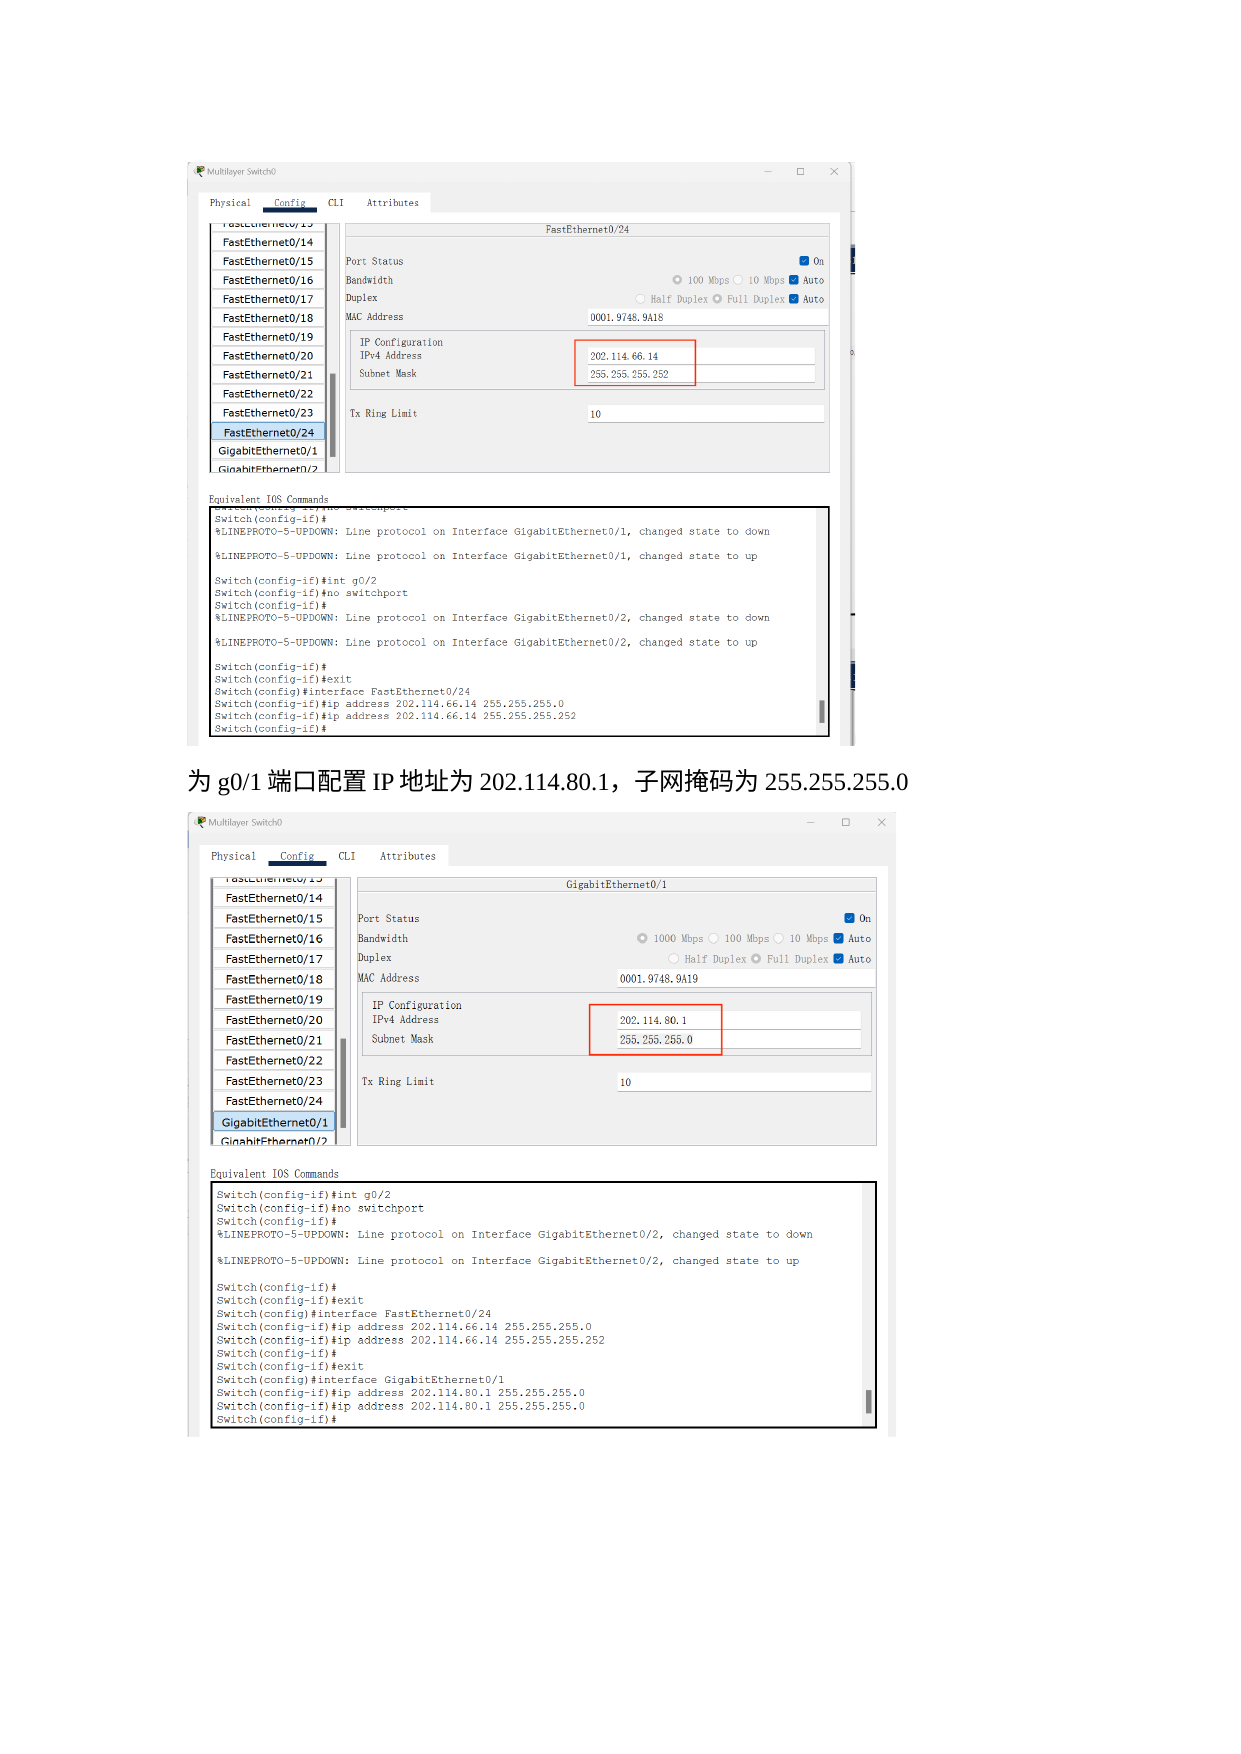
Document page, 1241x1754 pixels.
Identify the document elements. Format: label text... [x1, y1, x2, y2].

text 为g0/1端口配置IP地址为202.114.80.1，子网掩码为255.255.255.0 [187, 747, 1053, 812]
picture [187, 812, 897, 1437]
picture [187, 162, 856, 746]
